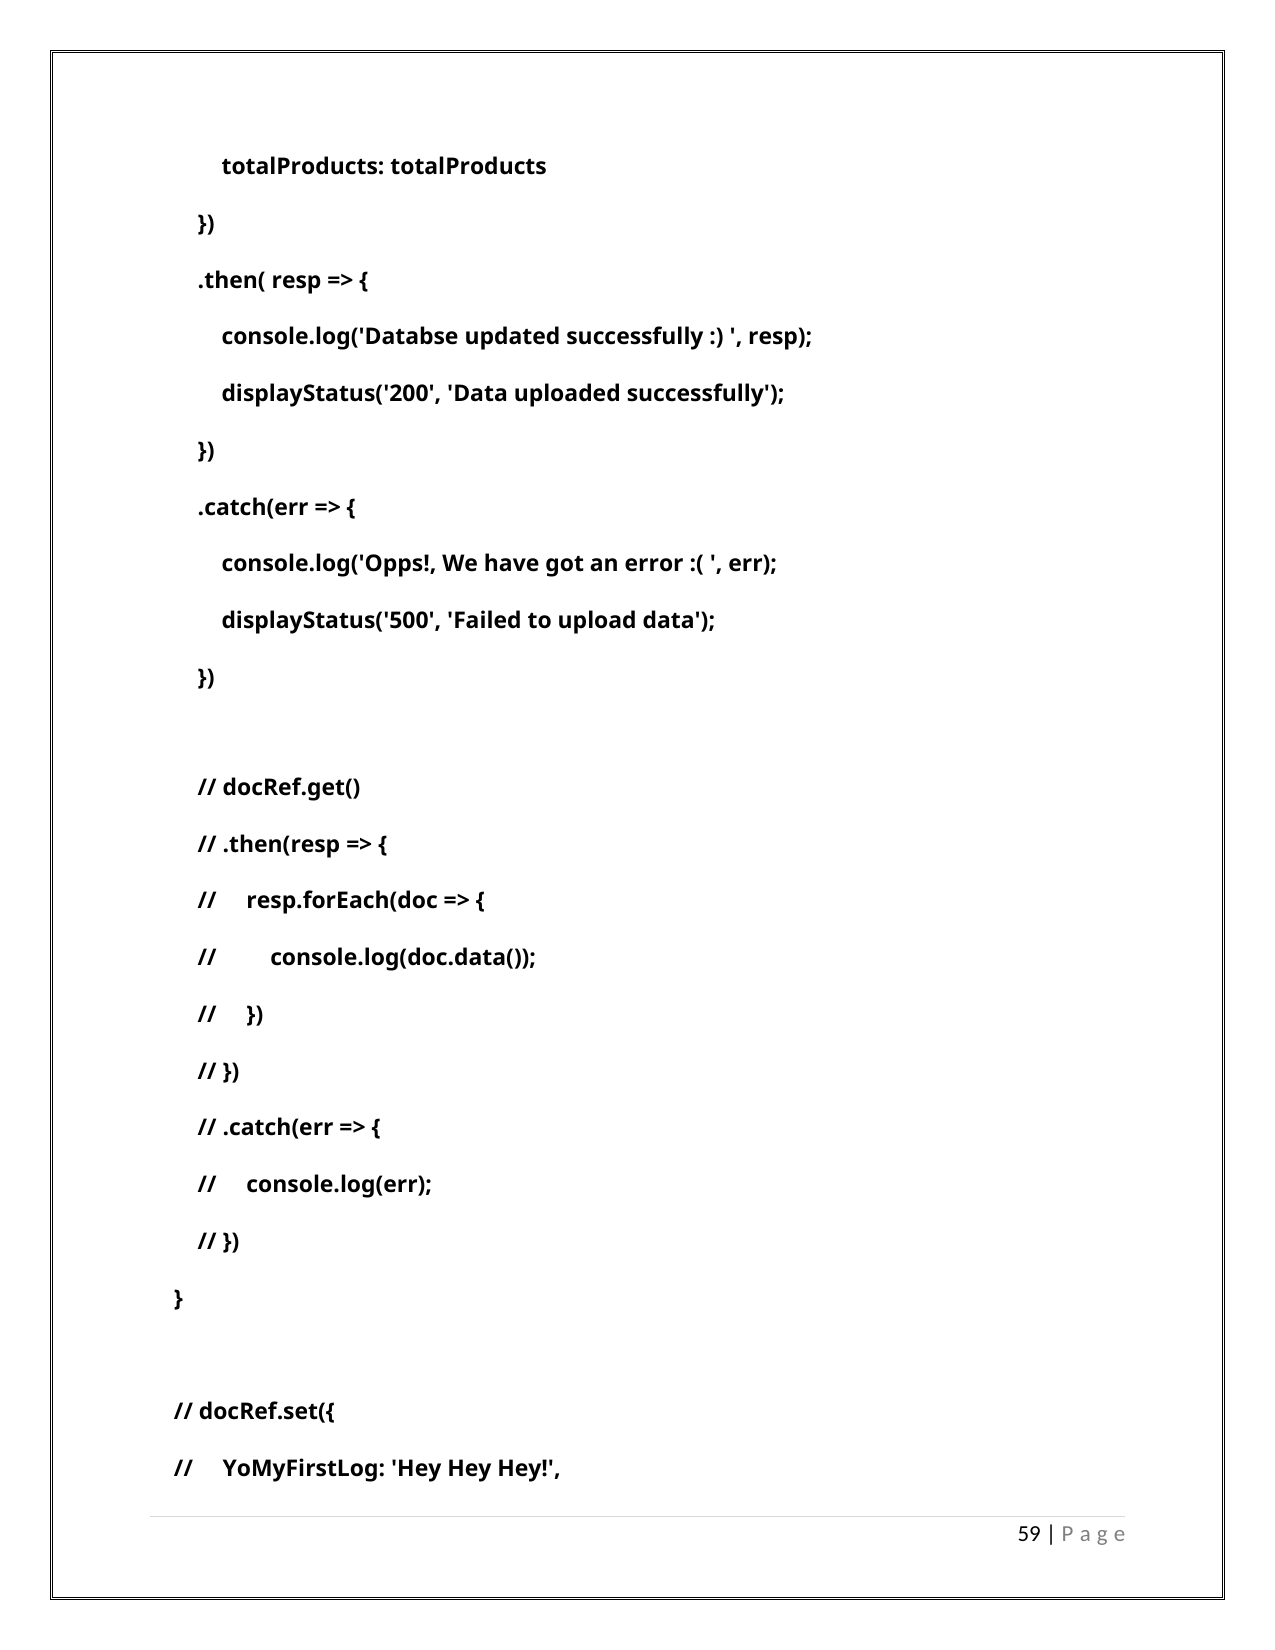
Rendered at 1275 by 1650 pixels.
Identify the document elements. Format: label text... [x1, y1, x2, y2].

text console.log('Opps!, We have got an error :( ', err); [150, 547, 1125, 579]
text }) [150, 661, 1125, 692]
text displayStatus('500', 'Failed to upload data'); [150, 604, 1125, 635]
text totalProducts: totalProducts [150, 150, 1125, 181]
text }) [150, 434, 1125, 465]
text // }) [150, 1225, 1125, 1256]
text }) [150, 207, 1125, 238]
text // docRef.get() [150, 771, 1125, 802]
text // .then(resp => { [150, 827, 1125, 859]
text // console.log(doc.data()); [150, 941, 1125, 972]
text // .catch(err => { [150, 1111, 1125, 1143]
text // }) [150, 1054, 1125, 1086]
text // docRef.set({ [150, 1395, 1125, 1426]
text // }) [150, 998, 1125, 1029]
text .catch(err => { [150, 491, 1125, 522]
text .then( resp => { [150, 263, 1125, 295]
text console.log('Databse updated successfully :) ', resp); [150, 320, 1125, 352]
text // console.log(err); [150, 1168, 1125, 1199]
text } [150, 1282, 1125, 1313]
text // YoMyFirstLog: 'Hey Hey Hey!', [150, 1452, 1125, 1483]
text displayStatus('200', 'Data uploaded successfully'); [150, 377, 1125, 408]
text // resp.forEach(doc => { [150, 884, 1125, 916]
